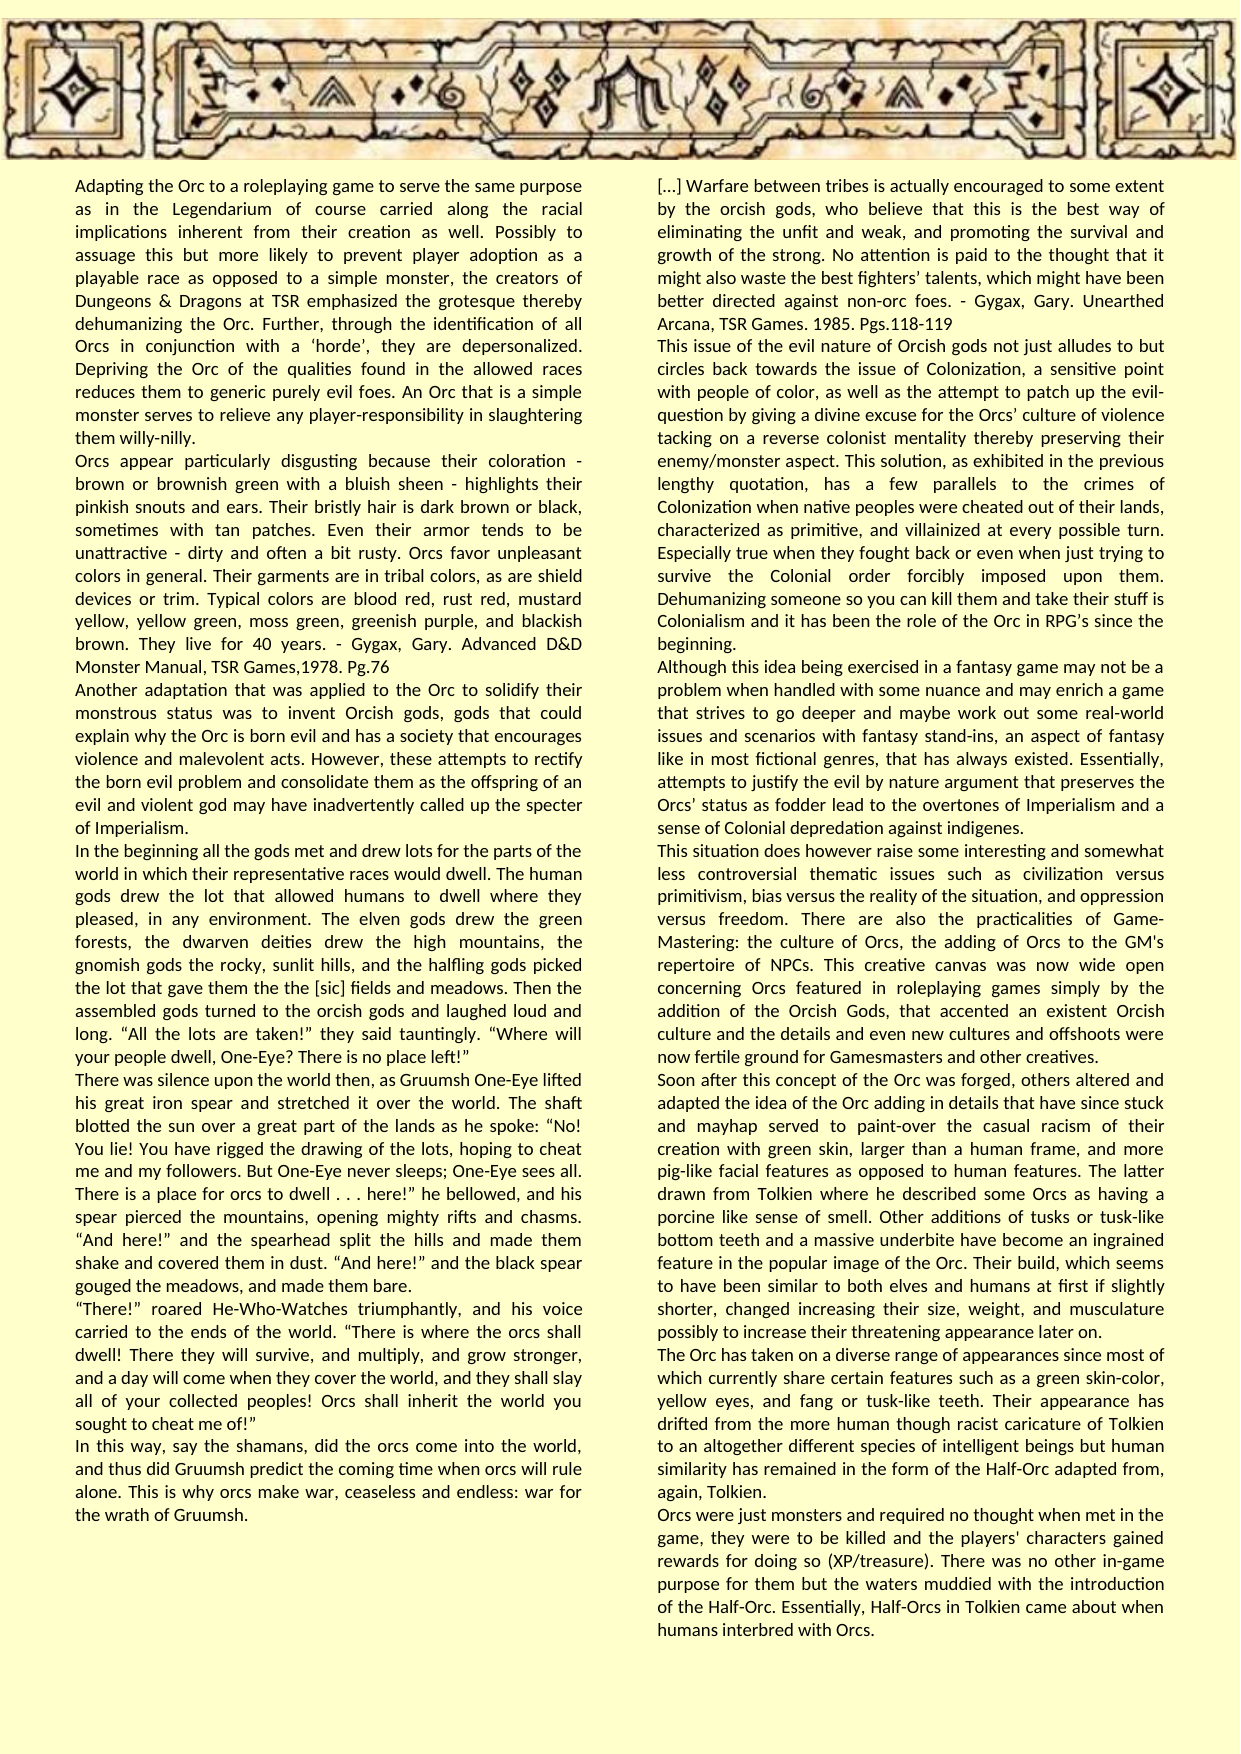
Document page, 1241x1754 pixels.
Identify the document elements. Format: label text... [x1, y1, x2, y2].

text Although this idea being exercised in a fantasy game may not be a problem when handled with some nuance and may enrich a game that strives to go deeper and maybe work out some real-world issues and scenarios with fantasy stand-ins, an aspect of fantasy like in most fictional genres, that has always existed. Essentially, attempts to justify the evil by nature argument that preserves the Orcs’ status as fodder lead to the overtones of Imperialism and a sense of Colonial depredation against indigenes. [657, 655, 1165, 839]
text Adapting the Orc to a roleplaying game to serve the same purpose as in the Legendarium of course carried along the racial implications inherent from their creation as well. Possibly to assuage this but more likely to prevent player adoption as a playable race as opposed to a simple monster, the creators of Dungeons & Dragons at TSR emphasized the grotesque thereby dehumanizing the Orc. Further, through the identification of all Orcs in conjunction with a ‘horde’, they are depersonalized. Depriving the Orc of the qualities found in the allowed races reduces them to generic purely evil foes. An Orc that is a simple monster serves to relieve any player-responsibility in slaughtering them willy-nilly. [75, 159, 583, 449]
text This issue of the evil nature of Orcish gods not just alludes to but circles back towards the issue of Colonization, a sensitive point with people of color, as well as the attempt to patch up the evil-question by giving a divine excuse for the Orcs’ culture of violence tacking on a reverse colonist mentality thereby preserving their enemy/monster aspect. This solution, as exhibited in the previous lengthy quotation, has a few parallels to the crimes of Colonization when native peoples were cheated out of their lands, characterized as primitive, and villainized at every possible turn. Especially true when they fought back or even when just trying to survive the Colonial order forcibly imposed upon them. Dehumanizing someone so you can kill them and take their stuff is Colonialism and it has been the role of the Orc in RPG’s since the beginning. [657, 334, 1165, 655]
text There was silence upon the world then, as Gruumsh One-Eye lifted his great iron spear and stretched it over the world. The shaft blotted the sun over a great part of the lands as he spoke: “No! You lie! You have rigged the drawing of the lots, hoping to cheat me and my followers. But One-Eye never sleeps; One-Eye sees all. There is a place for orcs to dwell . . . here!” he bellowed, and his spear pierced the mountains, opening mighty rifts and chasms. “And here!” and the spearhead split the hills and made them shake and covered them in dust. “And here!” and the black spear gouged the meadows, and made them bare. [75, 1068, 583, 1297]
text This situation does however raise some interesting and somewhat less controversial thematic issues such as civilization versus primitivism, bias versus the reality of the situation, and oppression versus freedom. There are also the practicalities of Game-Mastering: the culture of Orcs, the adding of Orcs to the GM's repertoire of NPCs. This creative canvas was now wide open concerning Orcs featured in roleplaying games simply by the addition of the Orcish Gods, that accented an existent Orcish culture and the details and even new cultures and offshoots were now fertile ground for Gamesmasters and other creatives. [657, 839, 1165, 1068]
text “There!” roared He-Who-Watches triumphantly, and his voice carried to the ends of the world. “There is where the orcs shall dwell! There they will survive, and multiply, and grow stronger, and a day will come when they cover the world, and they shall slay all of your collected peoples! Orcs shall inherit the world you sought to cheat me of!” [75, 1297, 583, 1434]
text […] Warfare between tribes is actually encouraged to some extent by the orcish gods, who believe that this is the best way of eliminating the unfit and weak, and promoting the survival and growth of the strong. No attention is paid to the thought that it might also waste the best fighters’ talents, which might have been better directed against non-orc foes. - Gygax, Gary. Unearthed Arcana, TSR Games. 1985. Pgs.118-119 [657, 159, 1165, 334]
text Another adaptation that was applied to the Orc to solidify their monstrous status was to invent Orcish gods, gods that could explain why the Orc is born evil and has a society that encourages violence and malevolent acts. However, these attempts to rectify the born evil problem and consolidate them as the offspring of an evil and violent god may have inadvertently called up the specter of Imperialism. [75, 678, 583, 839]
text In this way, say the shamans, did the orcs come into the world, and thus did Gruumsh predict the coming time when orcs will rule alone. This is why orcs make war, ceaseless and endless: war for the wrath of Gruumsh. [75, 1434, 583, 1526]
text The Orc has taken on a diverse range of appearances since most of which currently share certain features such as a green skin-color, yellow eyes, and fang or tusk-like teeth. Their appearance has drifted from the more human though racist caricature of Tolkien to an altogether different species of intelligent beings but human similarity has remained in the form of the Half-Orc adapted from, again, Tolkien. [657, 1343, 1165, 1503]
text In the beginning all the gods met and drew lots for the parts of the world in which their representative races would dwell. The human gods drew the lot that allowed humans to dwell where they pleased, in any environment. The elven gods drew the green forests, the dwarven deities drew the high mountains, the gnomish gods the rocky, sunlit hills, and the halfling gods picked the lot that gave them the the [sic] fields and meadows. Then the assembled gods turned to the orcish gods and laughed loud and long. “All the lots are taken!” they said tauntingly. “Where will your people dwell, One-Eye? There is no place left!” [75, 839, 583, 1068]
text Orcs appear particularly disgusting because their coloration - brown or brownish green with a bluish sheen - highlights their pinkish snouts and ears. Their bristly hair is dark brown or black, sometimes with tan patches. Even their armor tends to be unattractive - dirty and often a bit rusty. Orcs favor unpleasant colors in general. Their garments are in tribal colors, as are shield devices or trim. Typical colors are blood red, rust red, mustard yellow, yellow green, moss green, greenish purple, and blackish brown. They live for 40 years. - Gygax, Gary. Advanced D&D Monster Manual, TSR Games,1978. Pg.76 [75, 449, 583, 678]
text Soon after this concept of the Orc was forged, others altered and adapted the idea of the Orc adding in details that have since stuck and mayhap served to paint-over the casual racism of their creation with green skin, larger than a human frame, and more pig-like facial features as opposed to human features. The latter drawn from Tolkien where he described some Orcs as having a porcine like sense of smell. Other additions of tusks or tusk-like bottom teeth and a massive underbite have become an ingrained feature in the popular image of the Orc. Their build, which seems to have been similar to both elves and humans at first if slightly shorter, changed increasing their size, weight, and musculature possibly to increase their threatening appearance later on. [657, 1068, 1165, 1343]
picture [0, 18, 1236, 159]
text Orcs were just monsters and required no thought when met in the game, they were to be killed and the players' characters gained rewards for doing so (XP/treasure). There was no other in-game purpose for them but the waters muddied with the introduction of the Half-Orc. Essentially, Half-Orcs in Tolkien came about when humans interbred with Orcs. [657, 1503, 1165, 1641]
